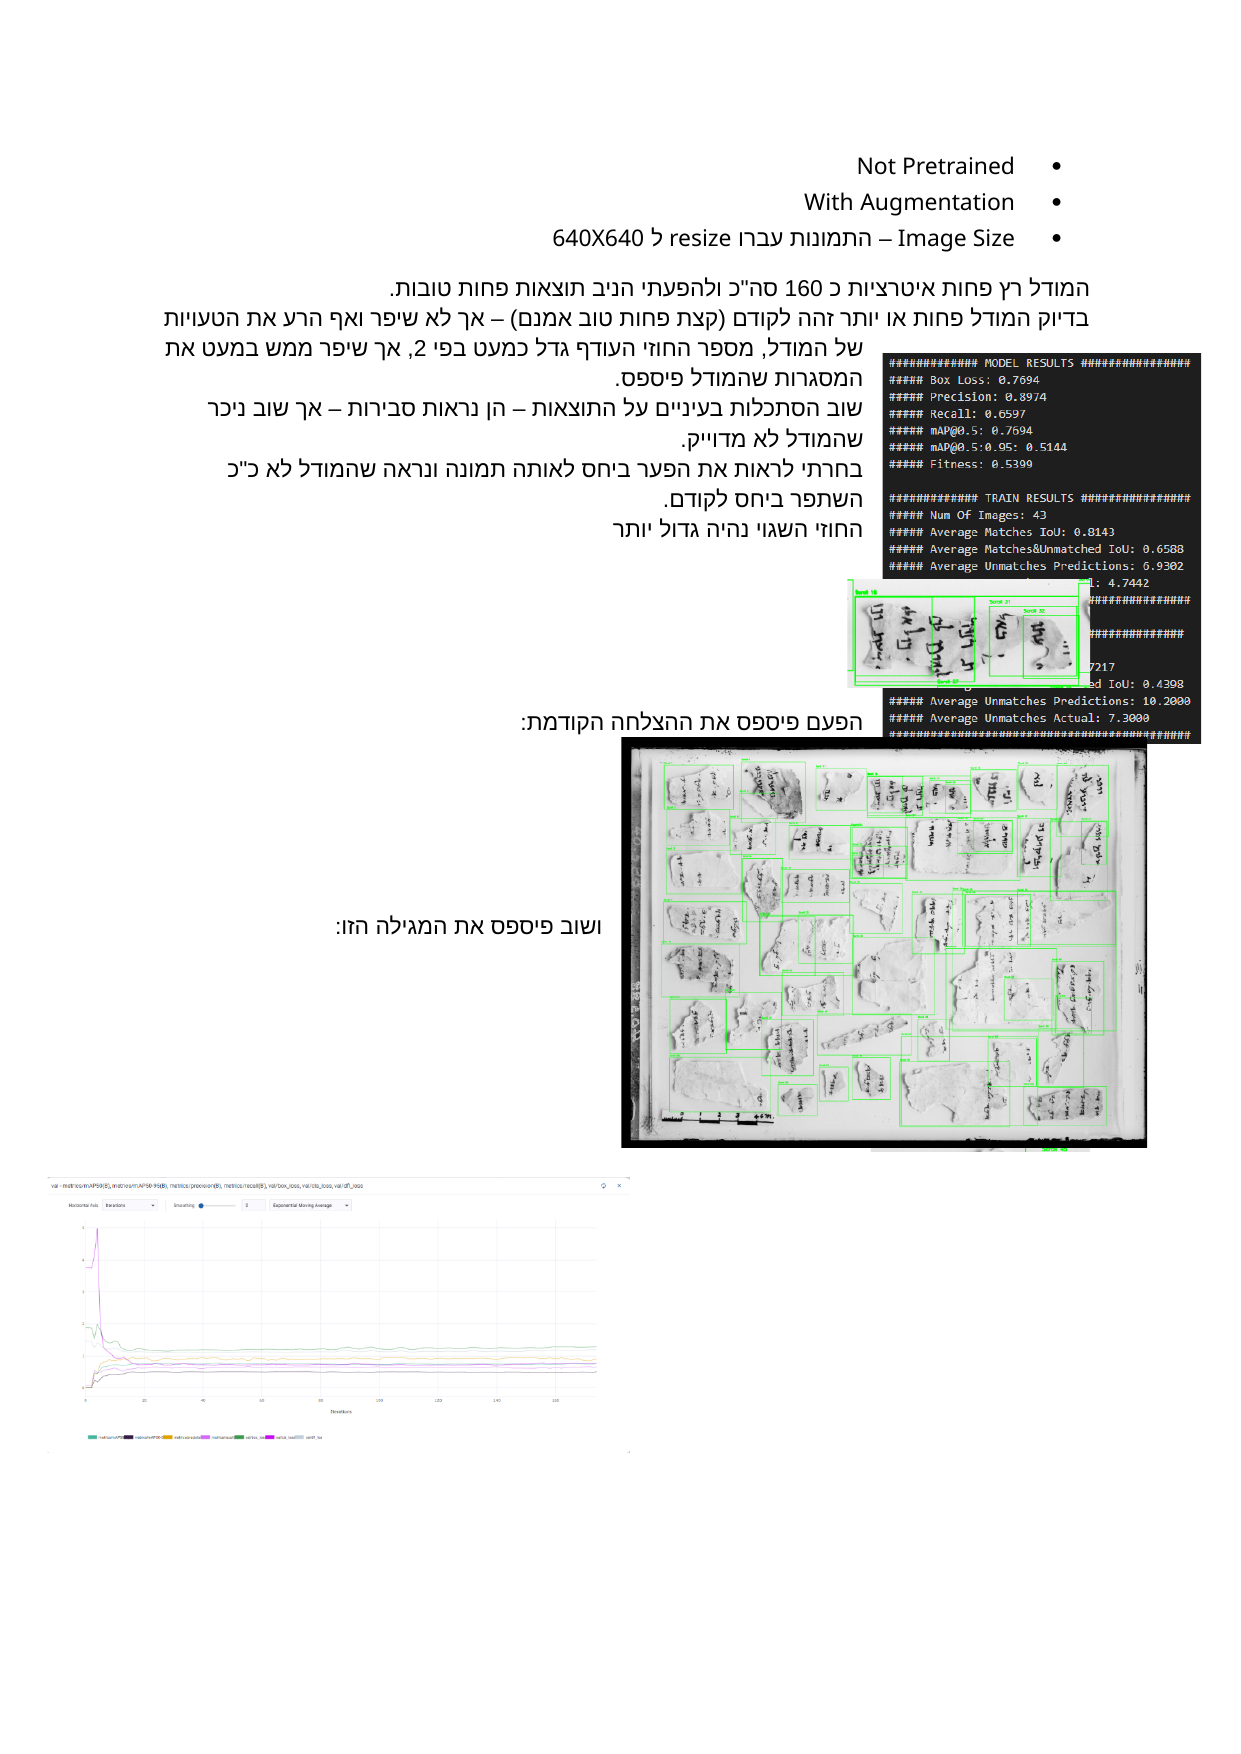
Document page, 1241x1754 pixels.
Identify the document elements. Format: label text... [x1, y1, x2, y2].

text המודל רץ פחות איטרציות כ 160 סה"כ ולהפעתי הניב תוצאות פחות טובות. בדיוק המודל פחות או יותר זהה לקודם (קצת פחות טוב אמנם) – אך לא שיפר ואף הרע את הטעויות של המודל, מספר החוזי העודף גדל כמעט בפי 2, אך שיפר ממש במעט את המסגרות שהמודל פיספס. שוב הסתכלות בעיניים על התוצאות – הן נראות סבירות – אך שוב ניכר שהמודל לא מדוייק. בחרתי לראות את הפער ביחס לאותה תמונה ונראה שהמודל לא כ"כ השתפר ביחס לקודם. החוזי השגוי נהיה גדול יותר [150, 274, 1090, 582]
list Image Size – התמונות עברו resize ל 640X640 [150, 222, 1053, 253]
text הפעם פיספס את ההצלחה הקודמת: [150, 709, 882, 735]
list Not Pretrained [150, 150, 1053, 181]
picture [47, 1177, 630, 1453]
text ושוב פיספס את המגילה הזו: [150, 913, 621, 1005]
picture [621, 353, 1202, 1152]
list With Augmentation [150, 186, 1053, 217]
